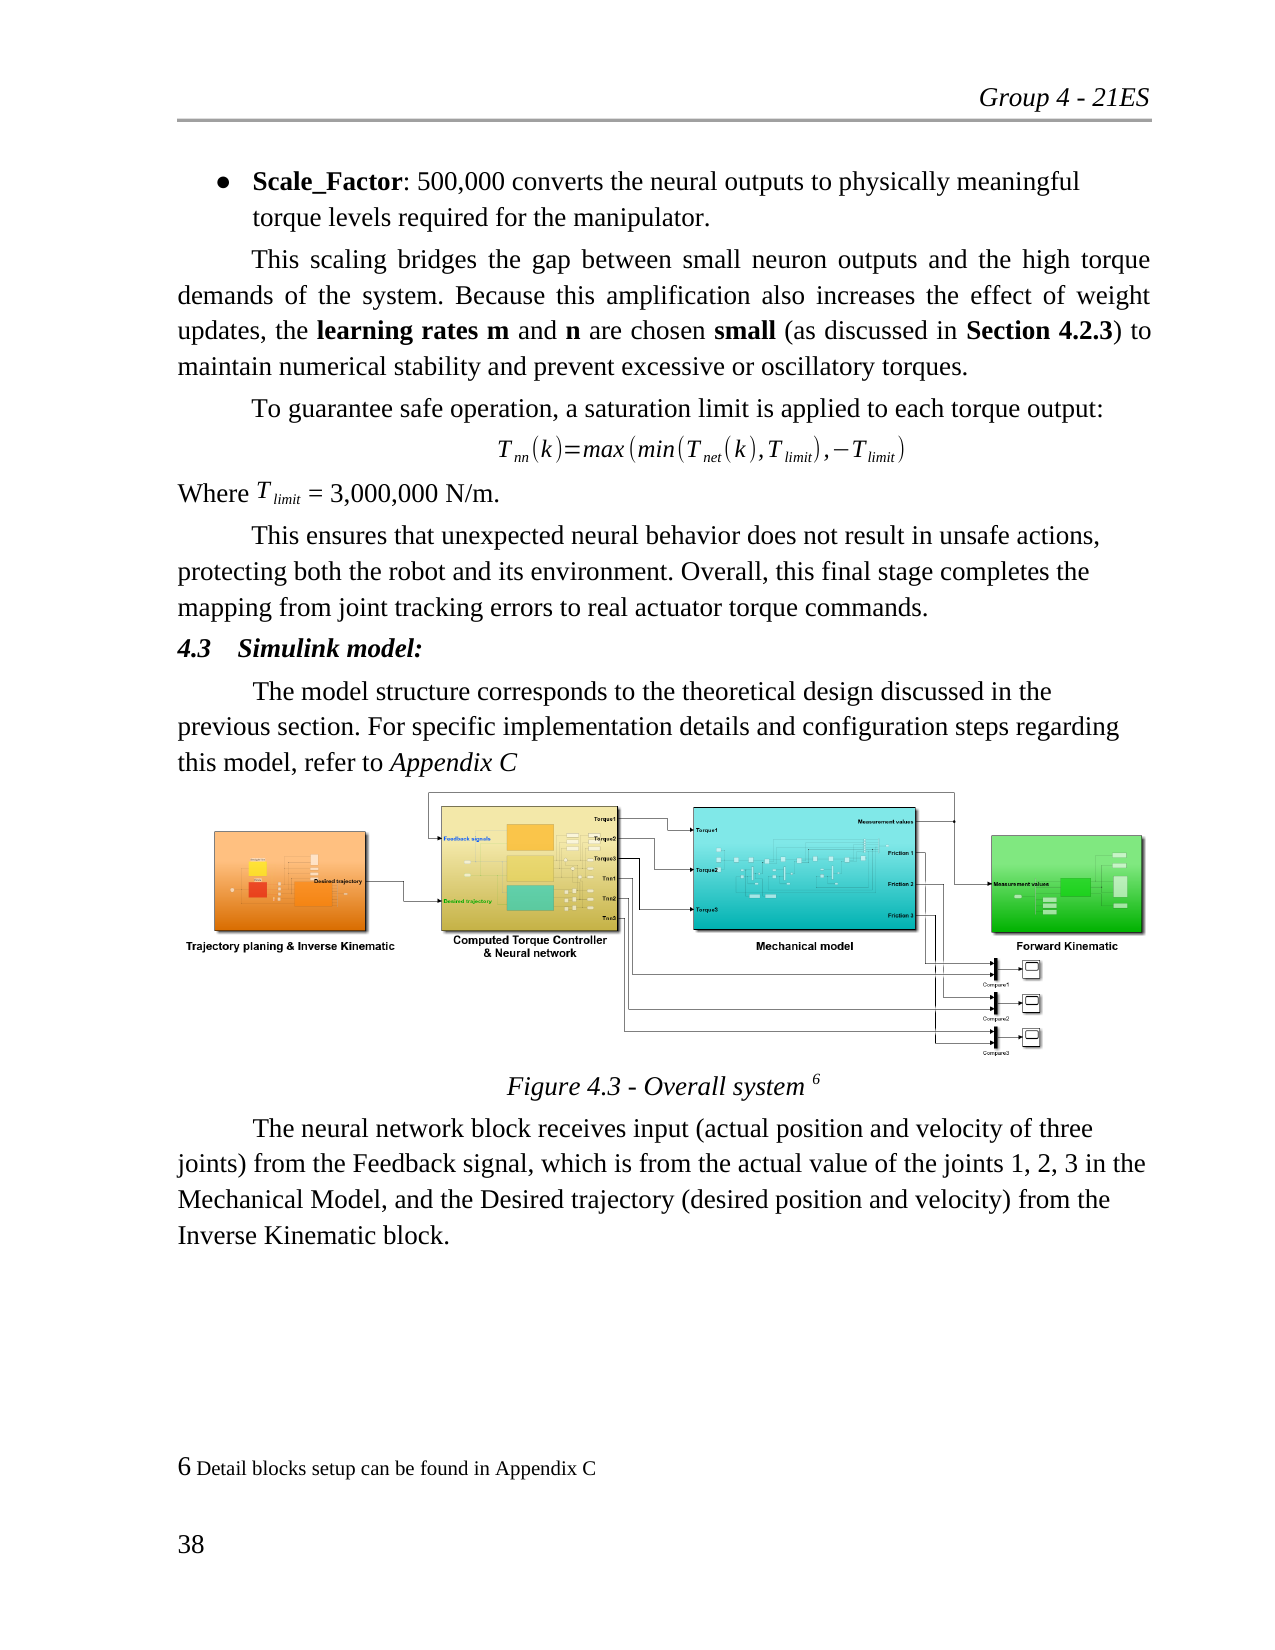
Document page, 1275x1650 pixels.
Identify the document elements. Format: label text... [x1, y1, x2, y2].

text Where = 3,000,000 N/m. [177, 477, 1152, 508]
subtitle Simulink model: [177, 633, 1152, 664]
text This ensures that unexpected neural behavior does not result in unsafe actions, protecting both the robot and its environment. Overall, this final stage completes the mapping from joint tracking errors to real actuator torque commands. [177, 519, 1152, 622]
picture [177, 788, 1152, 1059]
text To guarantee safe operation, a saturation limit is applied to each torque output: [177, 392, 1152, 423]
text The neural network block receives input (actual position and velocity of three joints) from the Feedback signal, which is from the actual value of the joints 1, 2, 3 in the Mechanical Model, and the Desired trajectory (desired position and velocity) from the Inverse Kinematic block. [177, 1112, 1152, 1250]
list Scale_Factor: 500,000 converts the neural outputs to physically meaningful torque levels required for the manipulator. [215, 165, 1152, 232]
text Figure 4.3 - Overall system [177, 1070, 1152, 1101]
text This scaling bridges the gap between small neuron outputs and the high torque demands of the system. Because this amplification also increases the effect of weight updates, the learning rates m and n are chosen small (as discussed in Section 4.2.3) to maintain numerical stability and prevent excessive or oscillatory torques. [177, 243, 1152, 381]
text The model structure corresponds to the theoretical design discussed in the previous section. For specific implementation details and configuration steps regarding this model, refer to Appendix C [177, 674, 1152, 777]
